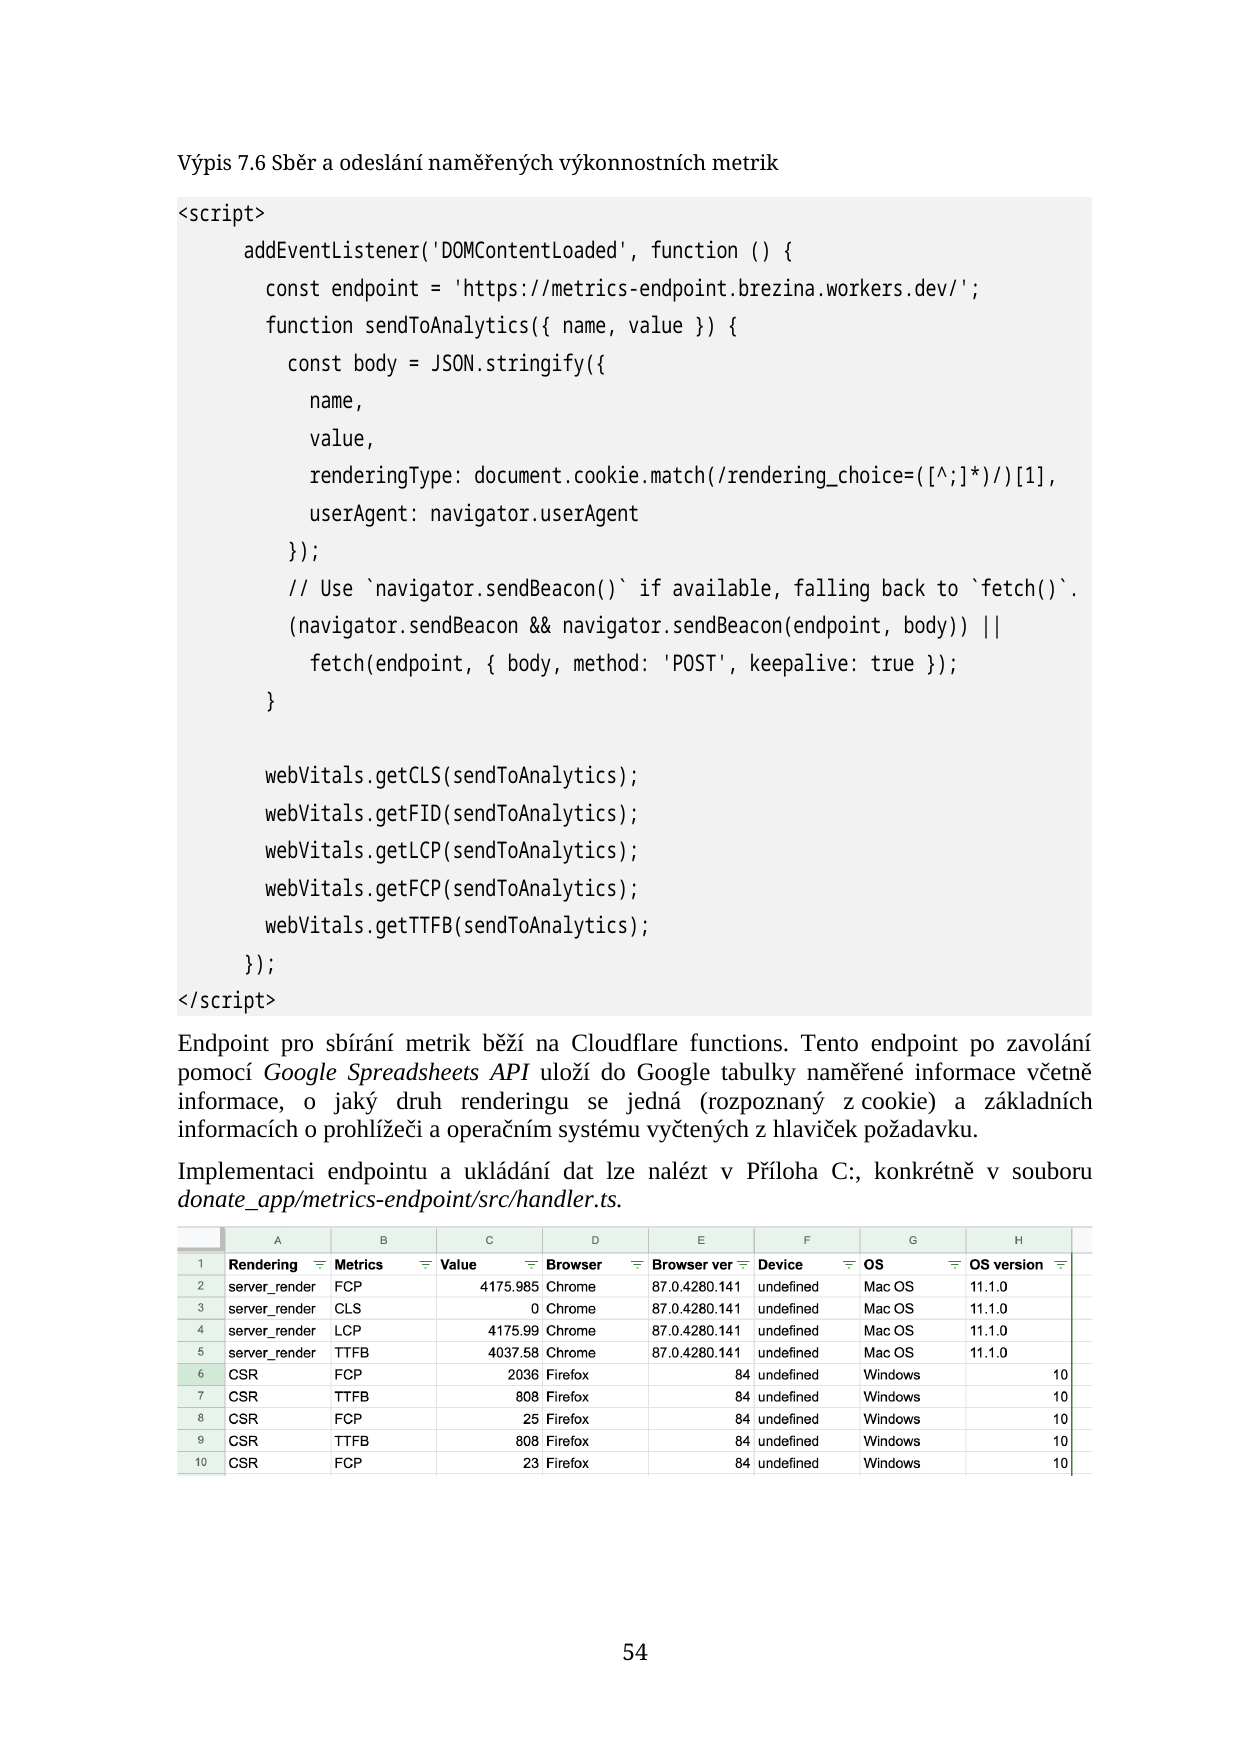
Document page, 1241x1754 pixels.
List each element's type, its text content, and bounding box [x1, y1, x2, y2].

text function sendToAnalytics({ name, value }) { [177, 309, 1092, 341]
text Implementaci endpointu a ukládání dat lze nalézt v Příloha C, konkrétně v souboru donate_app/metrics-endpoint/src/handler.ts. [177, 1156, 1092, 1213]
text </script> [177, 984, 1092, 1016]
picture [177, 1225, 1093, 1476]
text <script> [177, 197, 1092, 228]
text }); [177, 534, 1092, 566]
text webVitals.getFID(sendToAnalytics); [177, 797, 1092, 828]
text webVitals.getCLS(sendToAnalytics); [177, 759, 1092, 791]
text Endpoint pro sbírání metrik běží na Cloudflare functions. Tento endpoint po zavolání pomocí Google Spreadsheets API uloží do Google tabulky naměřené informace včetně informace, o jaký druh renderingu se jedná (rozpoznaný z cookie) a základních informacích o prohlížeči a operačním systému vyčtených z hlaviček požadavku. [177, 1028, 1092, 1143]
text (navigator.sendBeacon && navigator.sendBeacon(endpoint, body)) || [177, 609, 1092, 641]
text webVitals.getFCP(sendToAnalytics); [177, 872, 1092, 903]
text const body = JSON.stringify({ [177, 347, 1092, 378]
text } [177, 684, 1092, 716]
text const endpoint = 'https://metrics-endpoint.brezina.workers.dev/'; [177, 272, 1092, 303]
text addEventListener('DOMContentLoaded', function () { [177, 234, 1092, 266]
text webVitals.getLCP(sendToAnalytics); [177, 834, 1092, 866]
text webVitals.getTTFB(sendToAnalytics); [177, 909, 1092, 941]
text name, [177, 384, 1092, 416]
text userAgent: navigator.userAgent [177, 497, 1092, 528]
text // Use `navigator.sendBeacon()` if available, falling back to `fetch()`. [177, 572, 1092, 603]
text renderingType: document.cookie.match(/rendering_choice=([^;]*)/)[1], [177, 459, 1092, 491]
text value, [177, 422, 1092, 453]
text fetch(endpoint, { body, method: 'POST', keepalive: true }); [177, 647, 1092, 678]
text }); [177, 947, 1092, 978]
